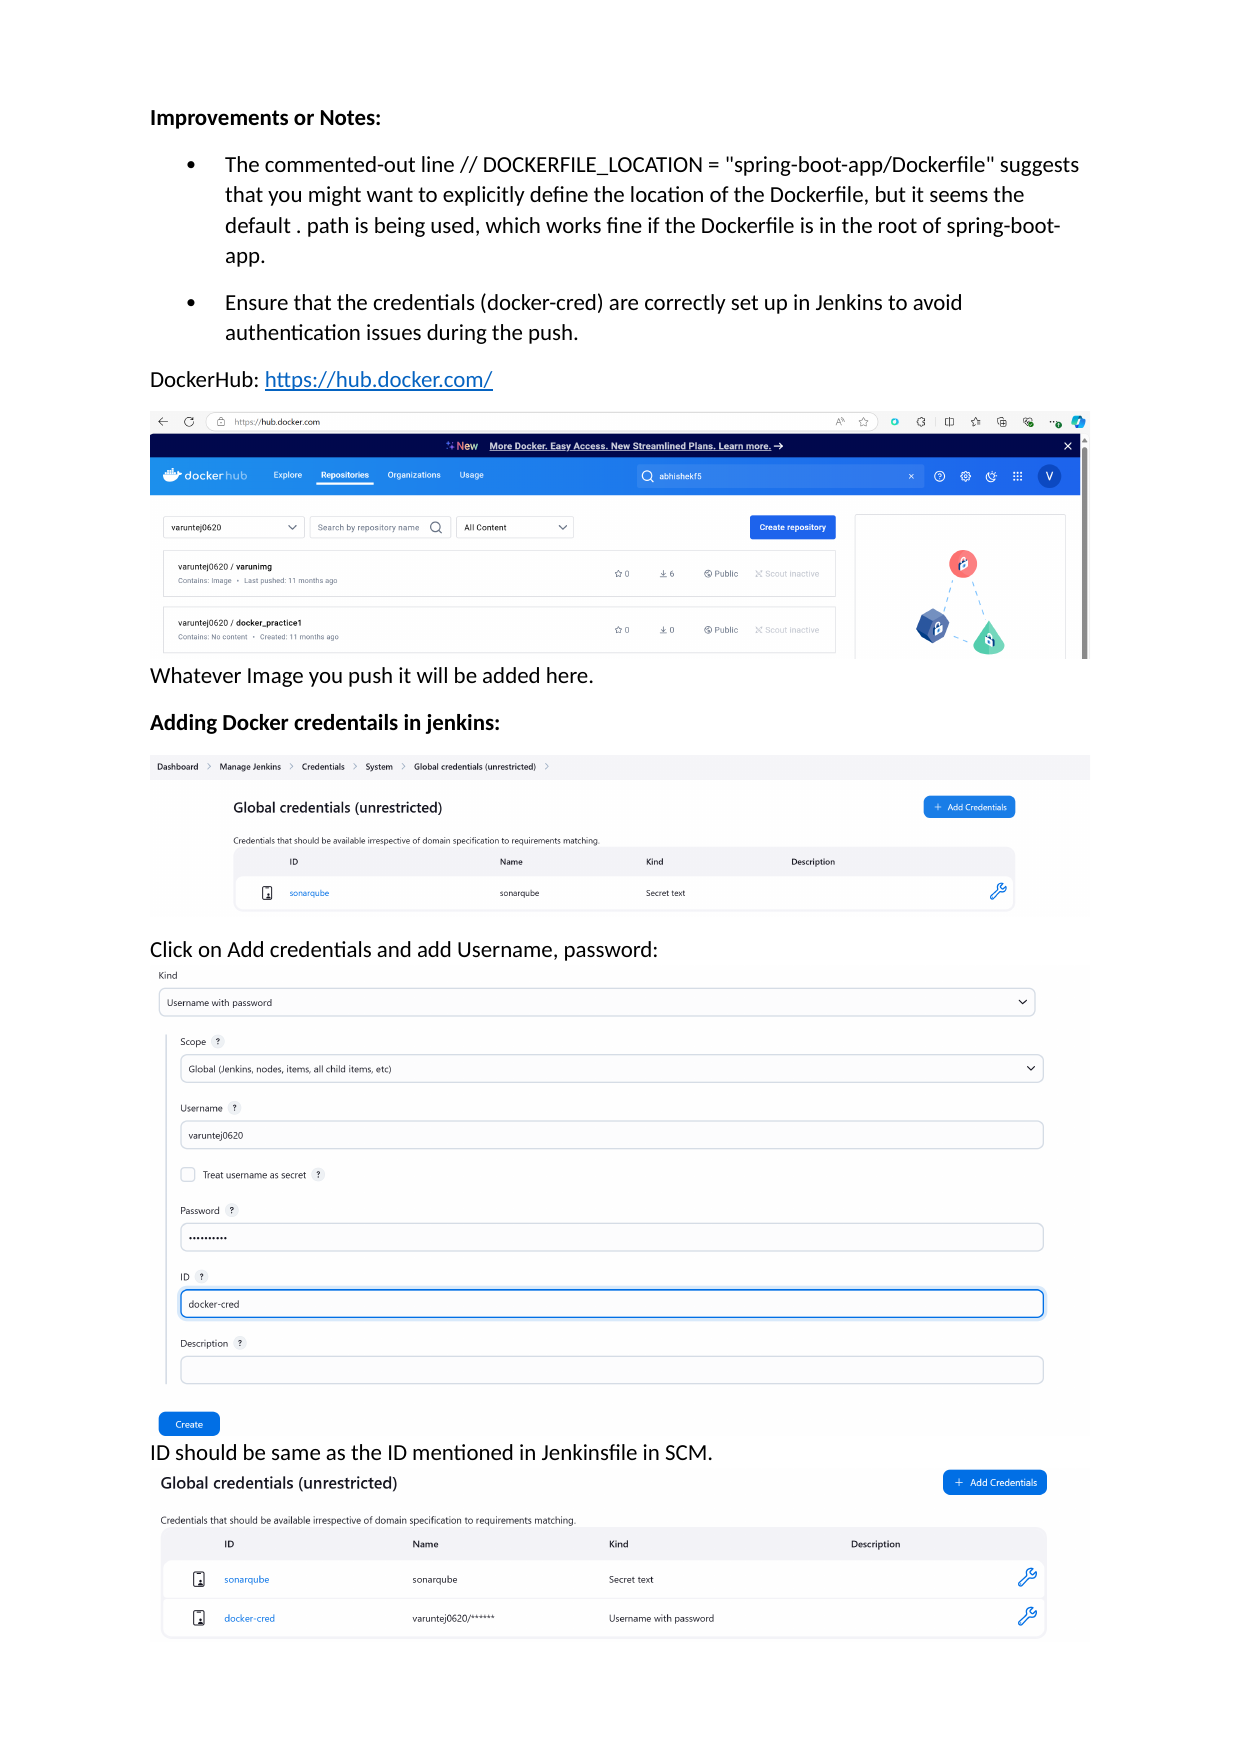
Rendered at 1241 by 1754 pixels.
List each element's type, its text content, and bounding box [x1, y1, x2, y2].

picture [150, 1468, 1091, 1642]
list Ensure that the credentials (docker-cred) are correctly set up in Jenkins to avoid authentication issues during the push. [187, 288, 1090, 346]
picture [150, 755, 1091, 917]
text Click on Add credentials and add Username, password: ID should be same as the ID mentioned in Jenkinsfile in SCM. [150, 1436, 1090, 1468]
text Improvements or Notes: [150, 103, 1090, 131]
list The commented-out line // DOCKERFILE_LOCATION = "spring-boot-app/Dockerfile" suggests that you might want to explicitly define the location of the Dockerfile, but it seems the default . path is being used, which works fine if the Dockerfile is in the root of spring-boot-app. [187, 150, 1090, 269]
text DockerHub: https://hub.docker.com/ [150, 365, 1090, 393]
picture [150, 411, 1091, 659]
picture [150, 965, 1091, 1436]
text Adding Docker credentails in jenkins: [150, 708, 1090, 736]
text Whatever Image you push it will be added here. [150, 659, 1090, 689]
text Click on Add credentials and add Username, password: ID should be same as the ID mentioned in Jenkinsfile in SCM. [150, 935, 1090, 965]
